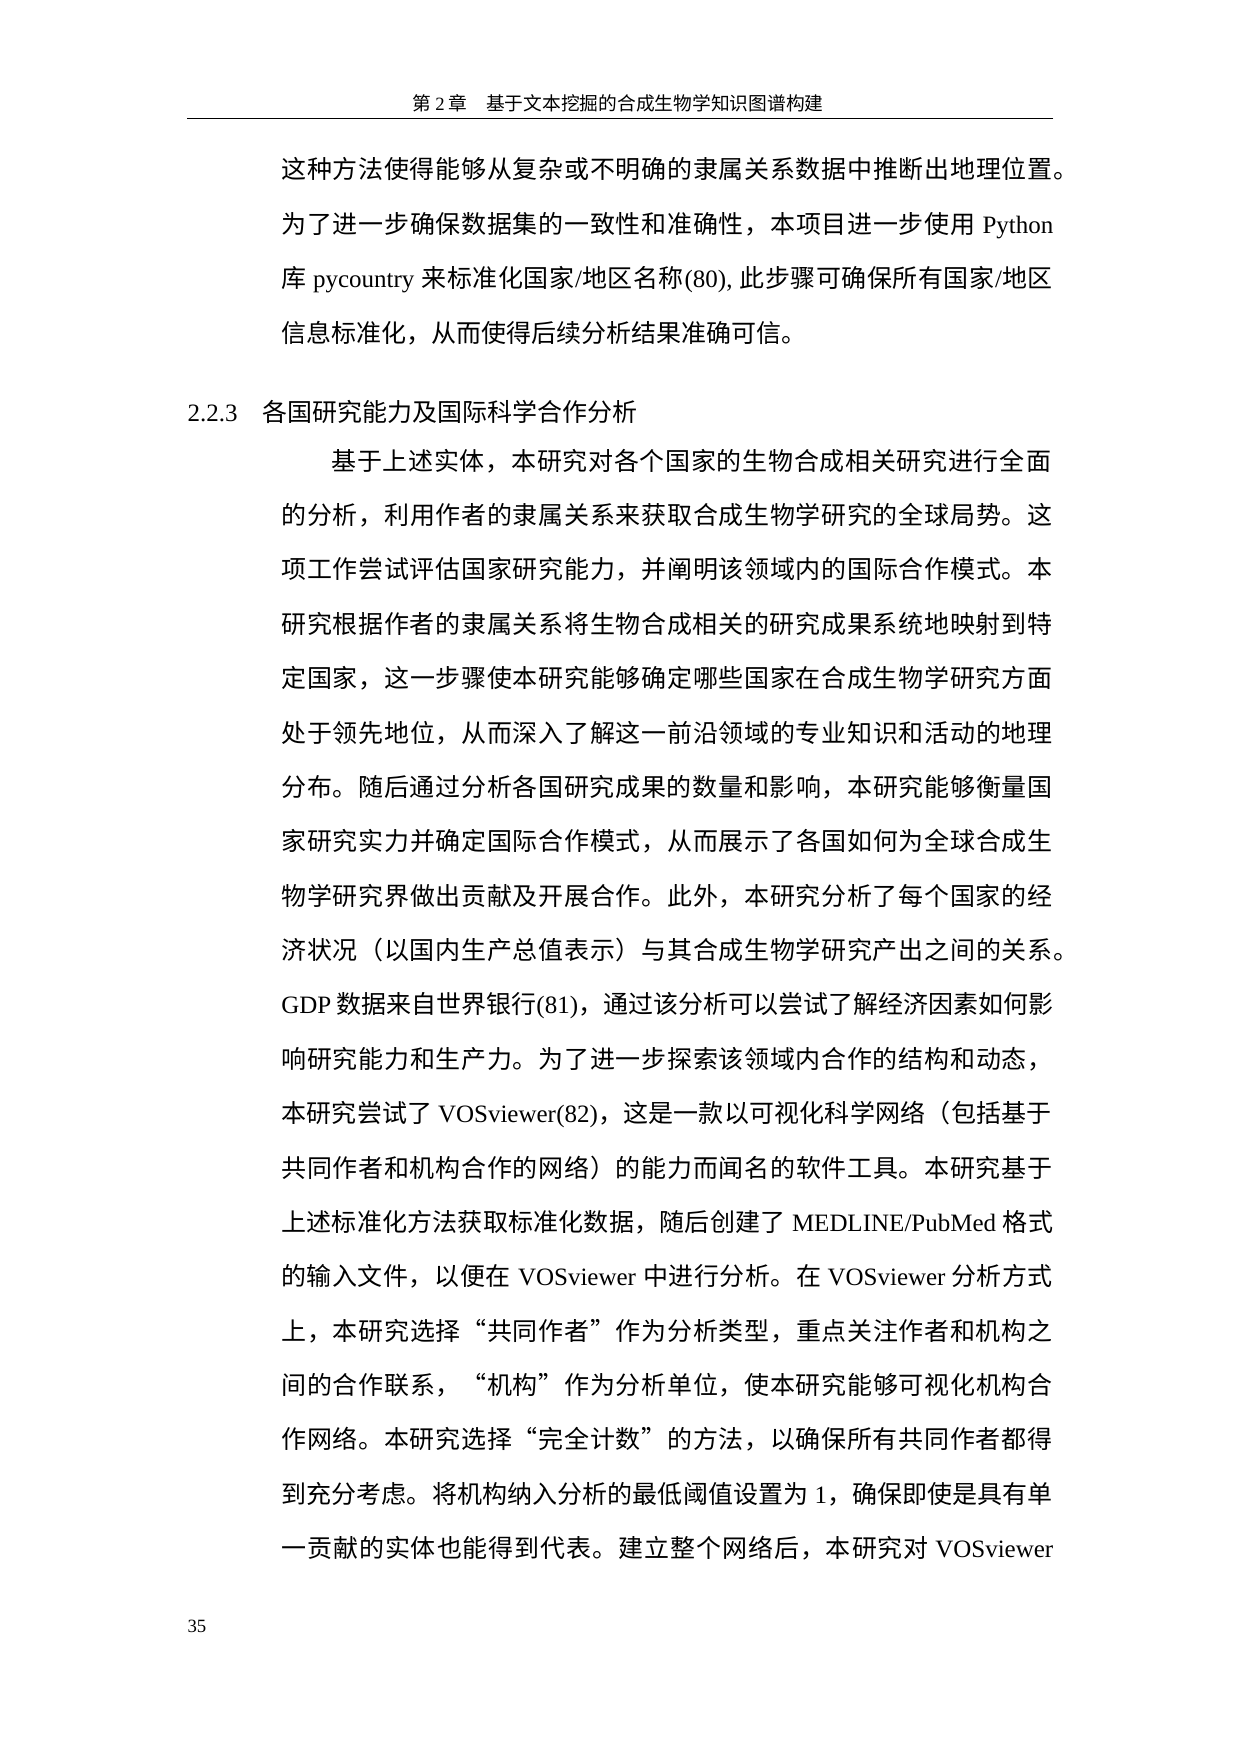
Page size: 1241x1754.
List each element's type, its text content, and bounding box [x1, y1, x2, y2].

subtitle 2.2.3 各国研究能力及国际科学合作分析 [187, 392, 1053, 429]
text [281, 150, 1053, 349]
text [281, 441, 1053, 1565]
